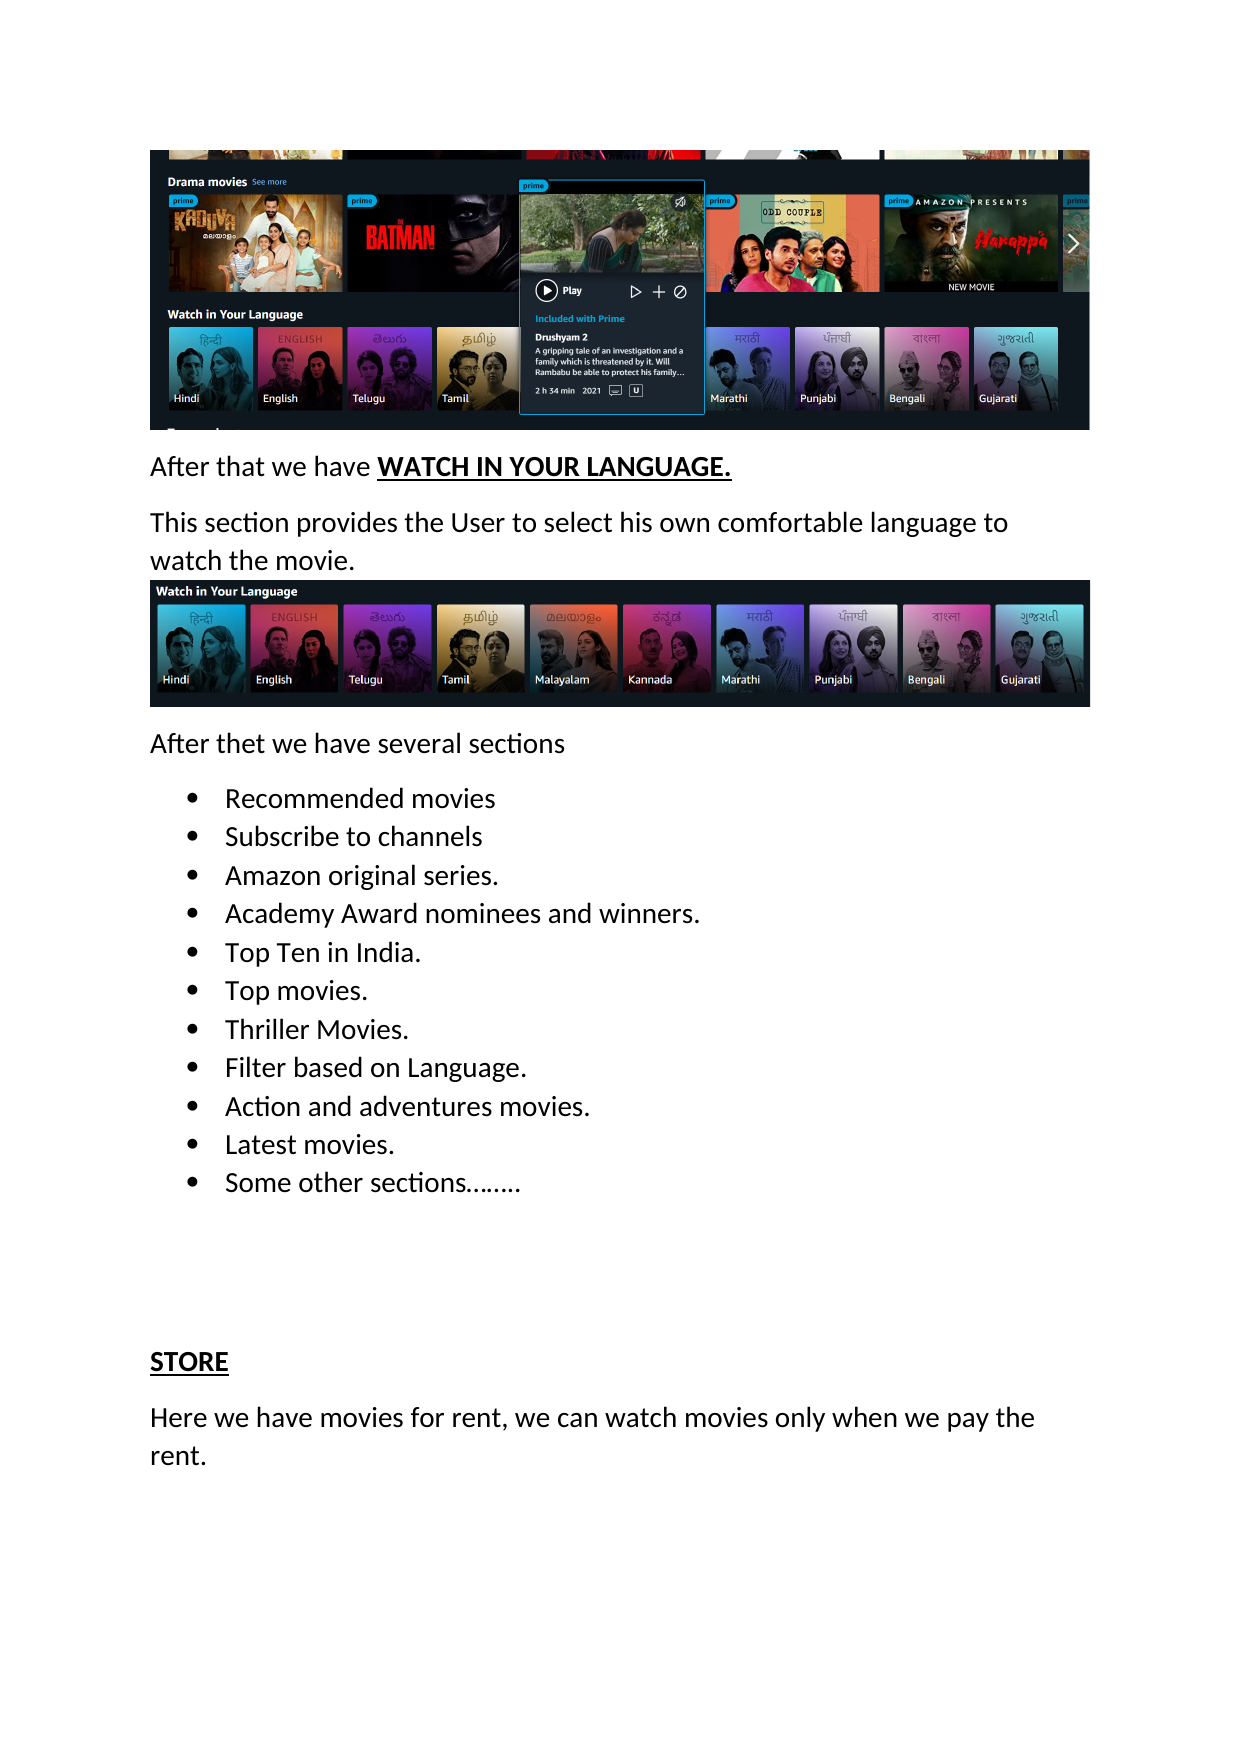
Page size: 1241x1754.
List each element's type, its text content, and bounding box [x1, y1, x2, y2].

picture [150, 580, 1091, 707]
list Recommended movies [187, 780, 1090, 816]
text After that we have WATCH IN YOUR LANGUAGE. [150, 448, 1090, 484]
list Latest movies. [187, 1126, 1090, 1162]
list Academy Award nominees and winners. [187, 895, 1090, 931]
list Filter based on Language. [187, 1049, 1090, 1085]
text This section provides the User to select his own comfortable language to watch the movie. [150, 504, 1090, 580]
text Here we have movies for rent, we can watch movies only when we pay the rent. [150, 1399, 1090, 1473]
text STORE [150, 1343, 1090, 1379]
list Action and adventures movies. [187, 1088, 1090, 1123]
list Top movies. [187, 972, 1090, 1008]
picture [150, 150, 1091, 430]
list Top Ten in India. [187, 934, 1090, 969]
list Amazon original series. [187, 857, 1090, 893]
list Thriller Movies. [187, 1011, 1090, 1046]
list Some other sections…….. [187, 1164, 1090, 1200]
list Subscribe to channels [187, 818, 1090, 854]
text After thet we have several sections [150, 725, 1090, 761]
